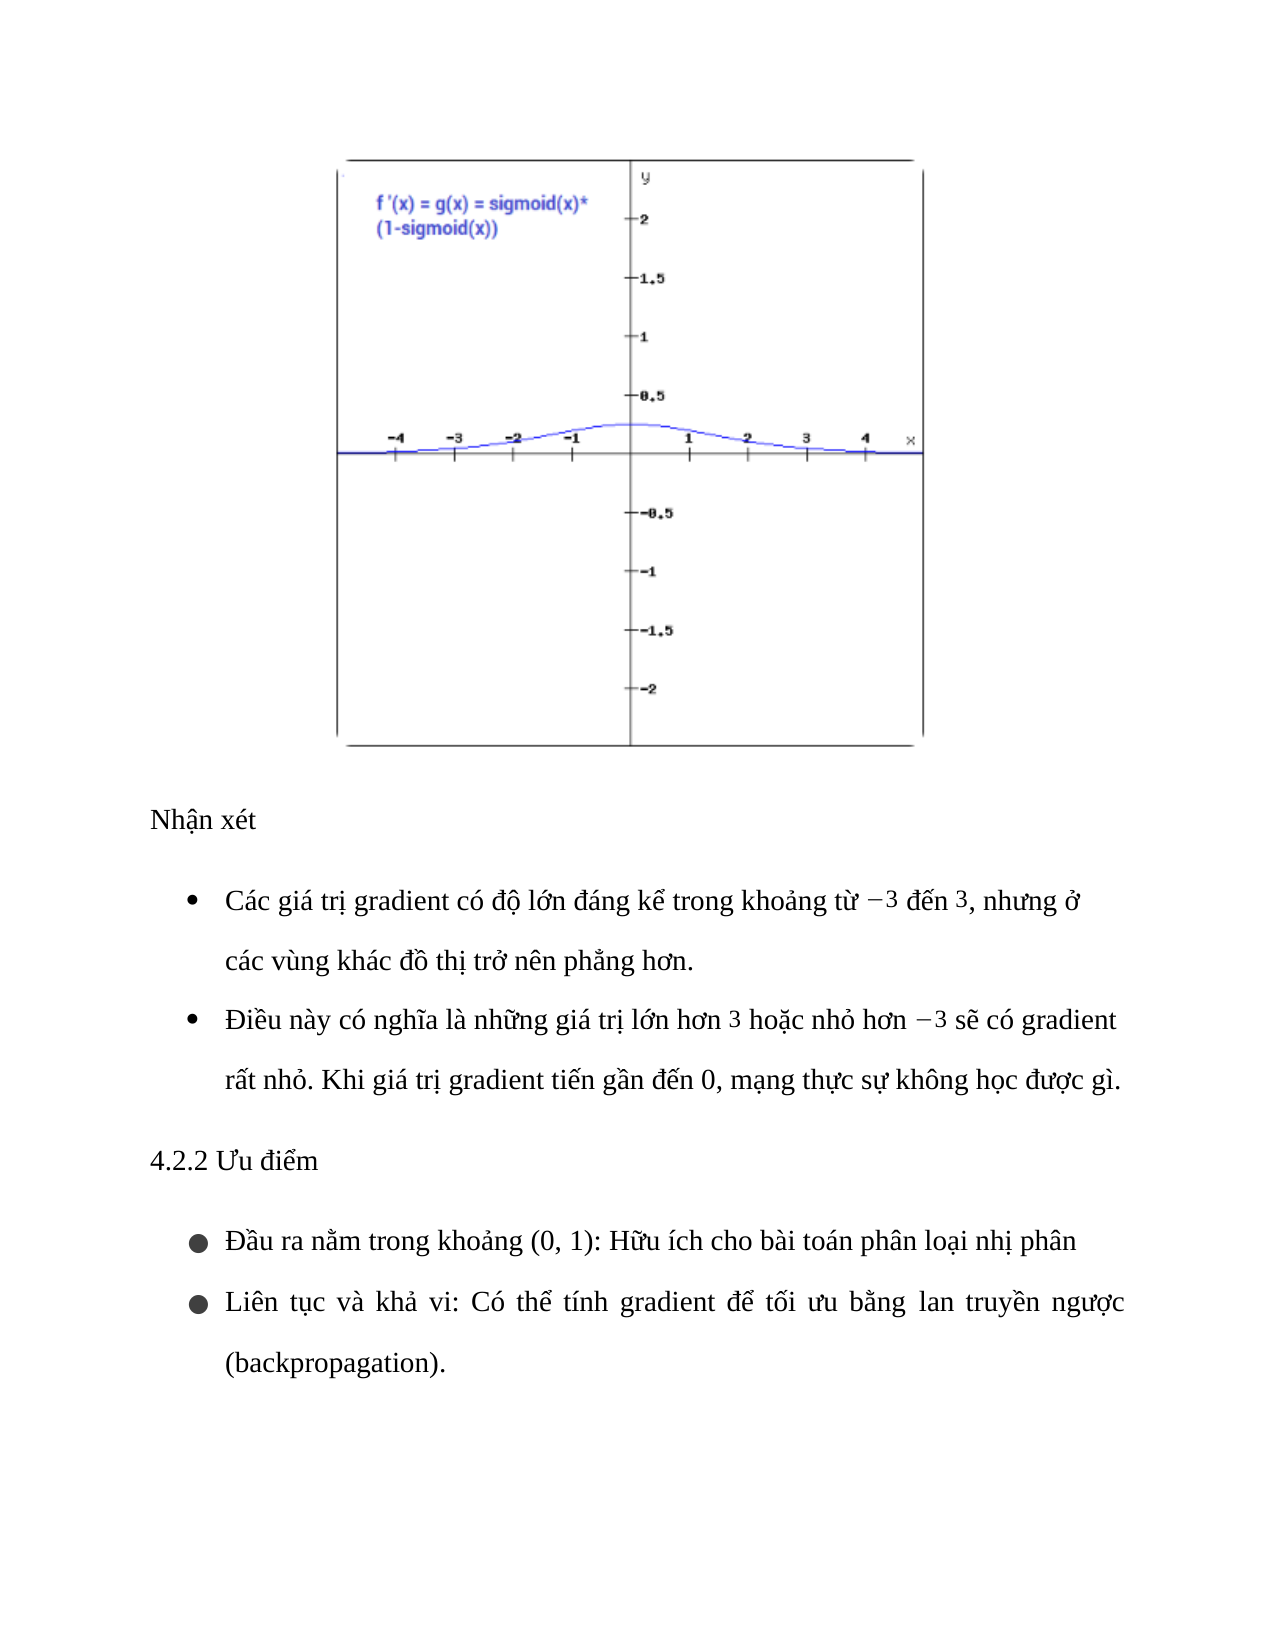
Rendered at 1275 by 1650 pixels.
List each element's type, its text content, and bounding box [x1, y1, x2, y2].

list Điều này có nghĩa là những giá trị lớn hơn hoặc nhỏ hơn sẽ có gradient rất nhỏ. Khi giá trị gradient tiến gần đến 0, mạng thực sự không học được gì. [187, 1002, 1125, 1096]
list Đầu ra nằm trong khoảng (0, 1): Hữu ích cho bài toán phân loại nhị phân [187, 1223, 1125, 1258]
picture [321, 150, 954, 761]
list Liên tục và khả vi: Có thể tính gradient để tối ưu bằng lan truyền ngược (backpropagation). [187, 1284, 1125, 1379]
text 4.2.2 Ưu điểm [150, 1143, 1125, 1176]
list Các giá trị gradient có độ lớn đáng kể trong khoảng từ đến , nhưng ở các vùng khác đồ thị trở nên phẳng hơn. [187, 883, 1125, 976]
text Nhận xét [150, 802, 1125, 836]
